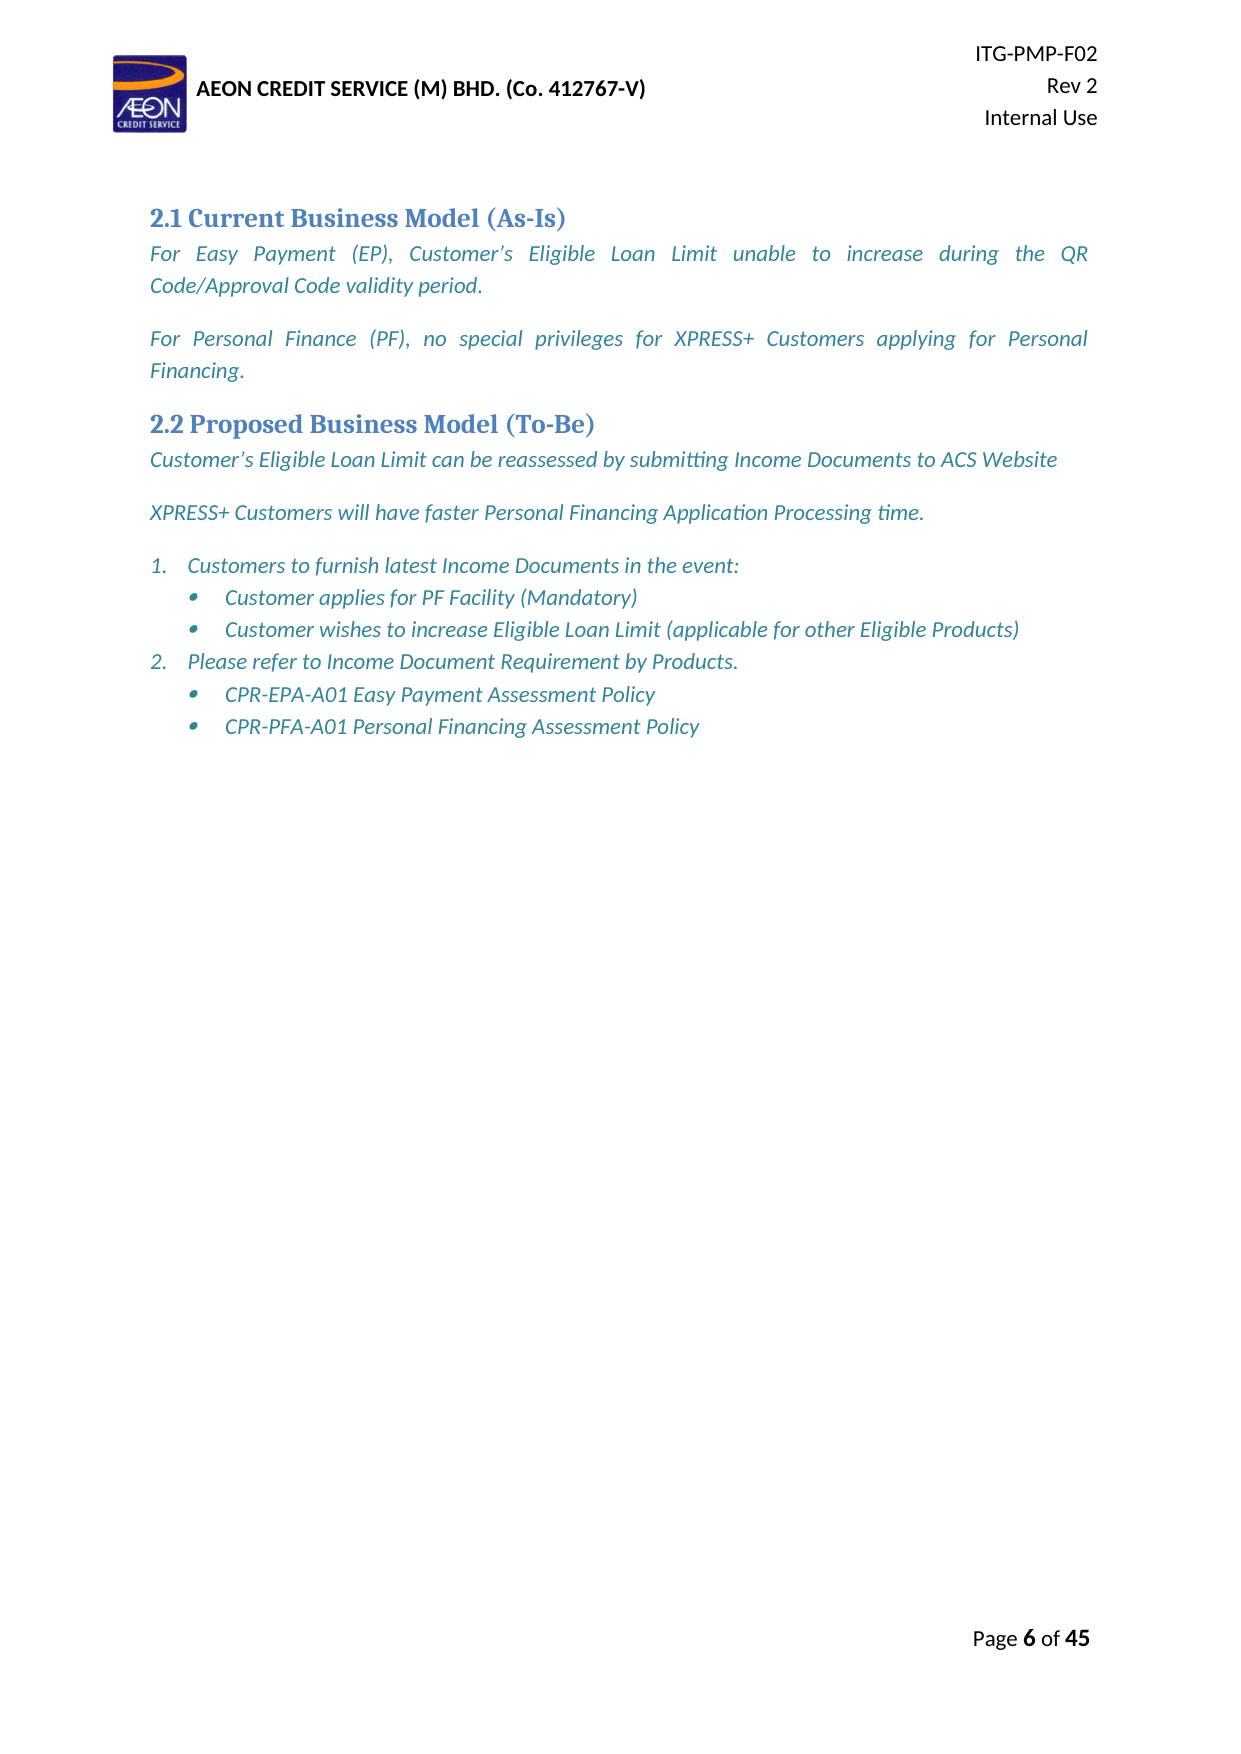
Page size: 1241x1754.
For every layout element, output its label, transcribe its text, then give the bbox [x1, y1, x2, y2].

text XPRESS+ Customers will have faster Personal Financing Application Processing time. [150, 498, 1090, 526]
picture [112, 55, 187, 133]
list Customer applies for PF Facility (Mandatory) [187, 583, 1090, 611]
list Customer wishes to increase Eligible Loan Limit (applicable for other Eligible Products) [187, 615, 1090, 643]
list Customers to furnish latest Income Documents in the event: [150, 551, 1090, 579]
list CPR-PFA-A01 Personal Financing Assessment Policy [187, 712, 1090, 740]
subtitle 2.1 Current Business Model (As-Is) [150, 203, 1090, 234]
text For Easy Payment (EP), Customer’s Eligible Loan Limit unable to increase during the QR Code/Approval Code validity period. [150, 239, 1090, 299]
text For Personal Finance (PF), no special privileges for XPRESS+ Customers applying for Personal Financing. [150, 324, 1090, 384]
text Customer’s Eligible Loan Limit can be reassessed by submitting Income Documents to ACS Website [150, 445, 1090, 473]
list CPR-EPA-A01 Easy Payment Assessment Policy [187, 680, 1090, 708]
list Please refer to Income Document Requirement by Products. [150, 647, 1090, 676]
subtitle 2.2 Proposed Business Model (To-Be) [150, 409, 1090, 440]
